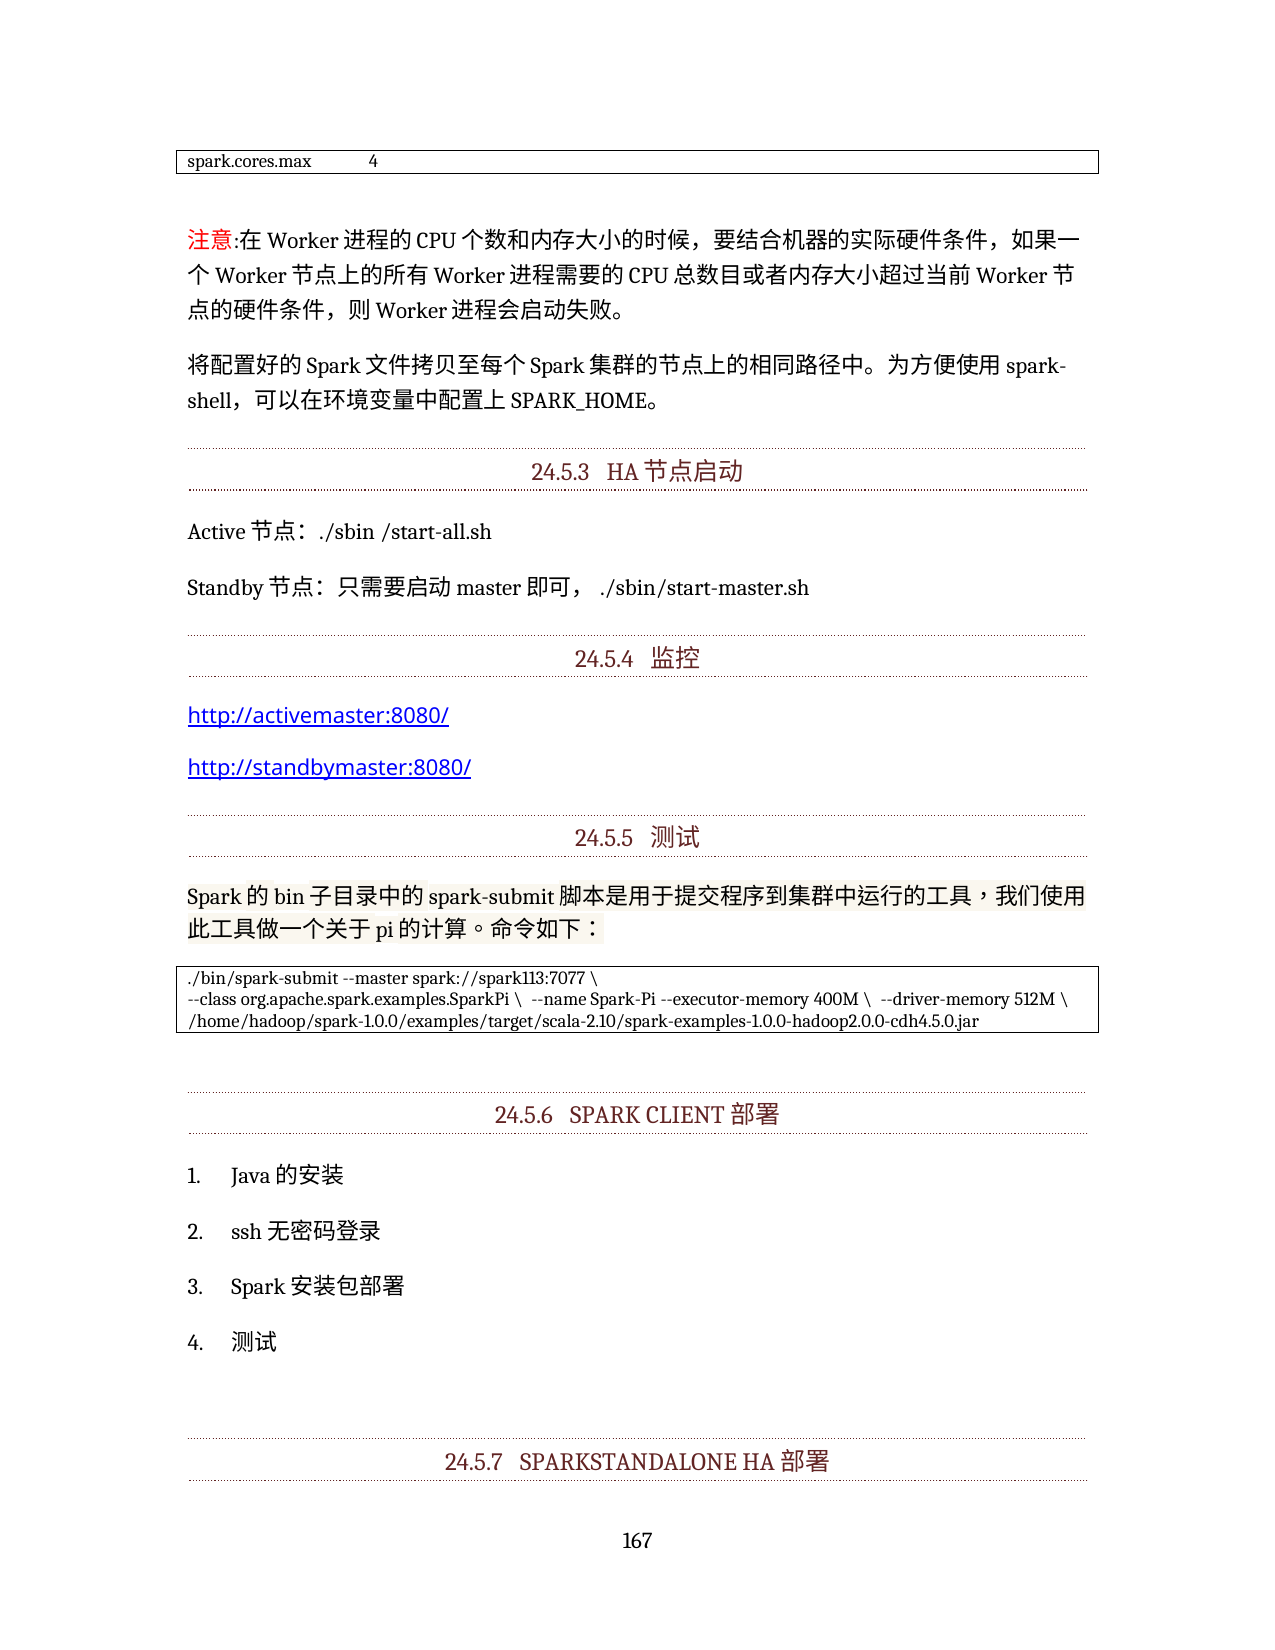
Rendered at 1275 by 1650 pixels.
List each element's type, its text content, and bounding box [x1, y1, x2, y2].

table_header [177, 151, 1098, 173]
subtitle Spark Client 部署 [187, 1092, 1087, 1134]
list 测试 [187, 1324, 1087, 1357]
text http://activemaster:8080/ [187, 700, 1087, 730]
text 将配置好的Spark文件拷贝至每个Spark集群的节点上的相同路径中。为方便使用spark-shell，可以在环境变量中配置上SPARK_HOME。 [187, 347, 1087, 415]
list Spark 安装包部署 [187, 1268, 1087, 1301]
table_header ./bin/spark-submit --master spark://spark113:7077 \ --class org.apache.spark.examples.SparkPi \ --name Spark-Pi --executor-memory 400M \ --driver-memory 512M \ /home/hadoop/spark-1.0.0/examples/target/scala-2.10/spark-examples-1.0.0-hadoop2.0.0-cdh4.5.0.jar [177, 967, 1098, 1032]
subtitle SparkStandalone HA 部署 [187, 1438, 1087, 1481]
list ssh 无密码登录 [187, 1212, 1087, 1246]
subtitle 监控 [187, 635, 1087, 677]
text Spark的bin子目录中的spark-submit脚本是用于提交程序到集群中运行的工具，我们使用此工具做一个关于pi的计算。命令如下： [187, 880, 1087, 944]
text Active节点：./sbin /start-all.sh [187, 513, 1087, 546]
subtitle 测试 [187, 814, 1087, 857]
list Java 的安装 [187, 1157, 1087, 1190]
text http://standbymaster:8080/ [187, 752, 1087, 782]
text Standby节点：只需要启动master即可， ./sbin/start-master.sh [187, 569, 1087, 602]
subtitle HA节点启动 [187, 448, 1087, 491]
text 注意:在Worker进程的CPU个数和内存大小的时候，要结合机器的实际硬件条件，如果一个Worker节点上的所有Worker进程需要的CPU总数目或者内存大小超过当前Worker节点的硬件条件，则Worker进程会启动失败。 [187, 222, 1087, 325]
